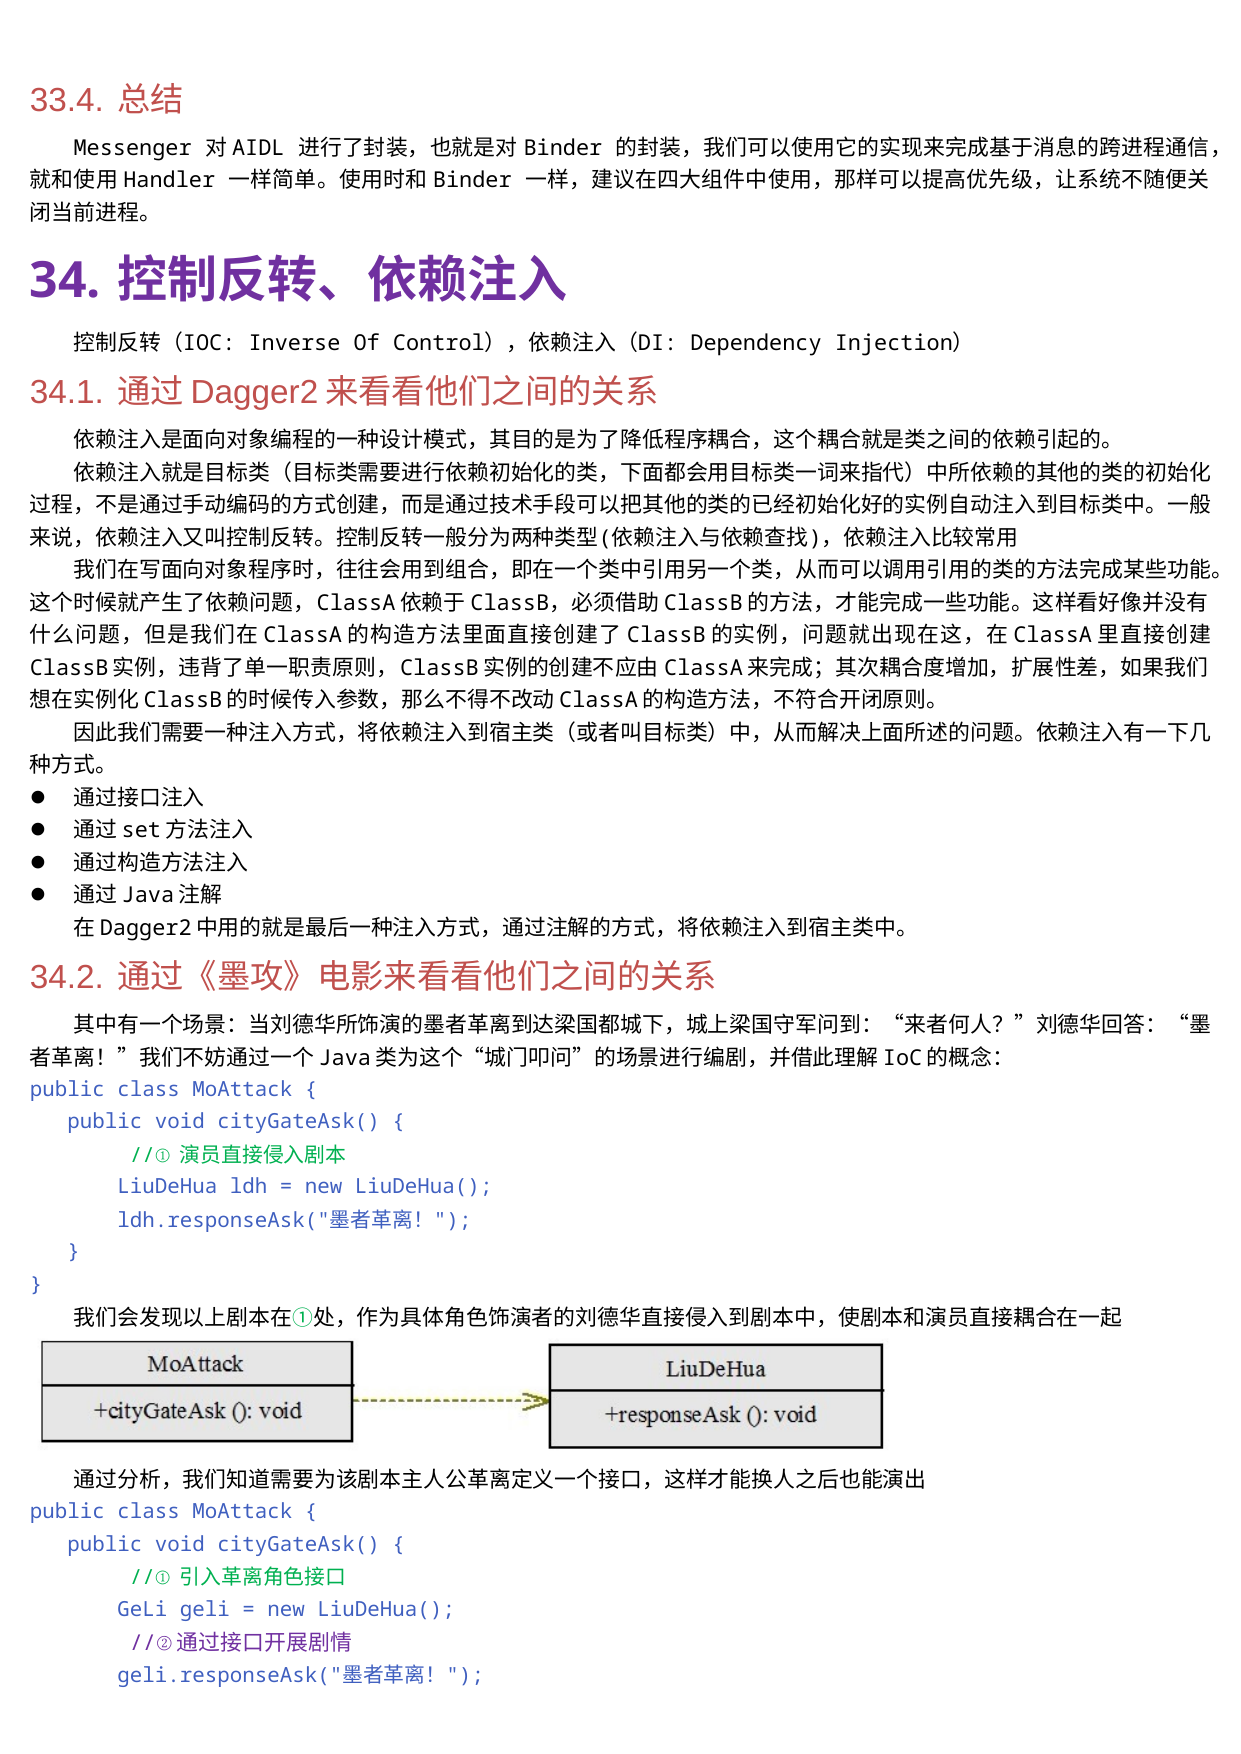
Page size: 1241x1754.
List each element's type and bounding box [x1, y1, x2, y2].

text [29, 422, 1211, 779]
picture [29, 1332, 897, 1459]
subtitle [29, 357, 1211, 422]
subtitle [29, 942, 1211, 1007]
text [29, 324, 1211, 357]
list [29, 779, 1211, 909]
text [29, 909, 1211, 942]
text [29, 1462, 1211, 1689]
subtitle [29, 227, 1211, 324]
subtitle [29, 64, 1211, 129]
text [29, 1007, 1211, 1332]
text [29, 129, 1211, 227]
